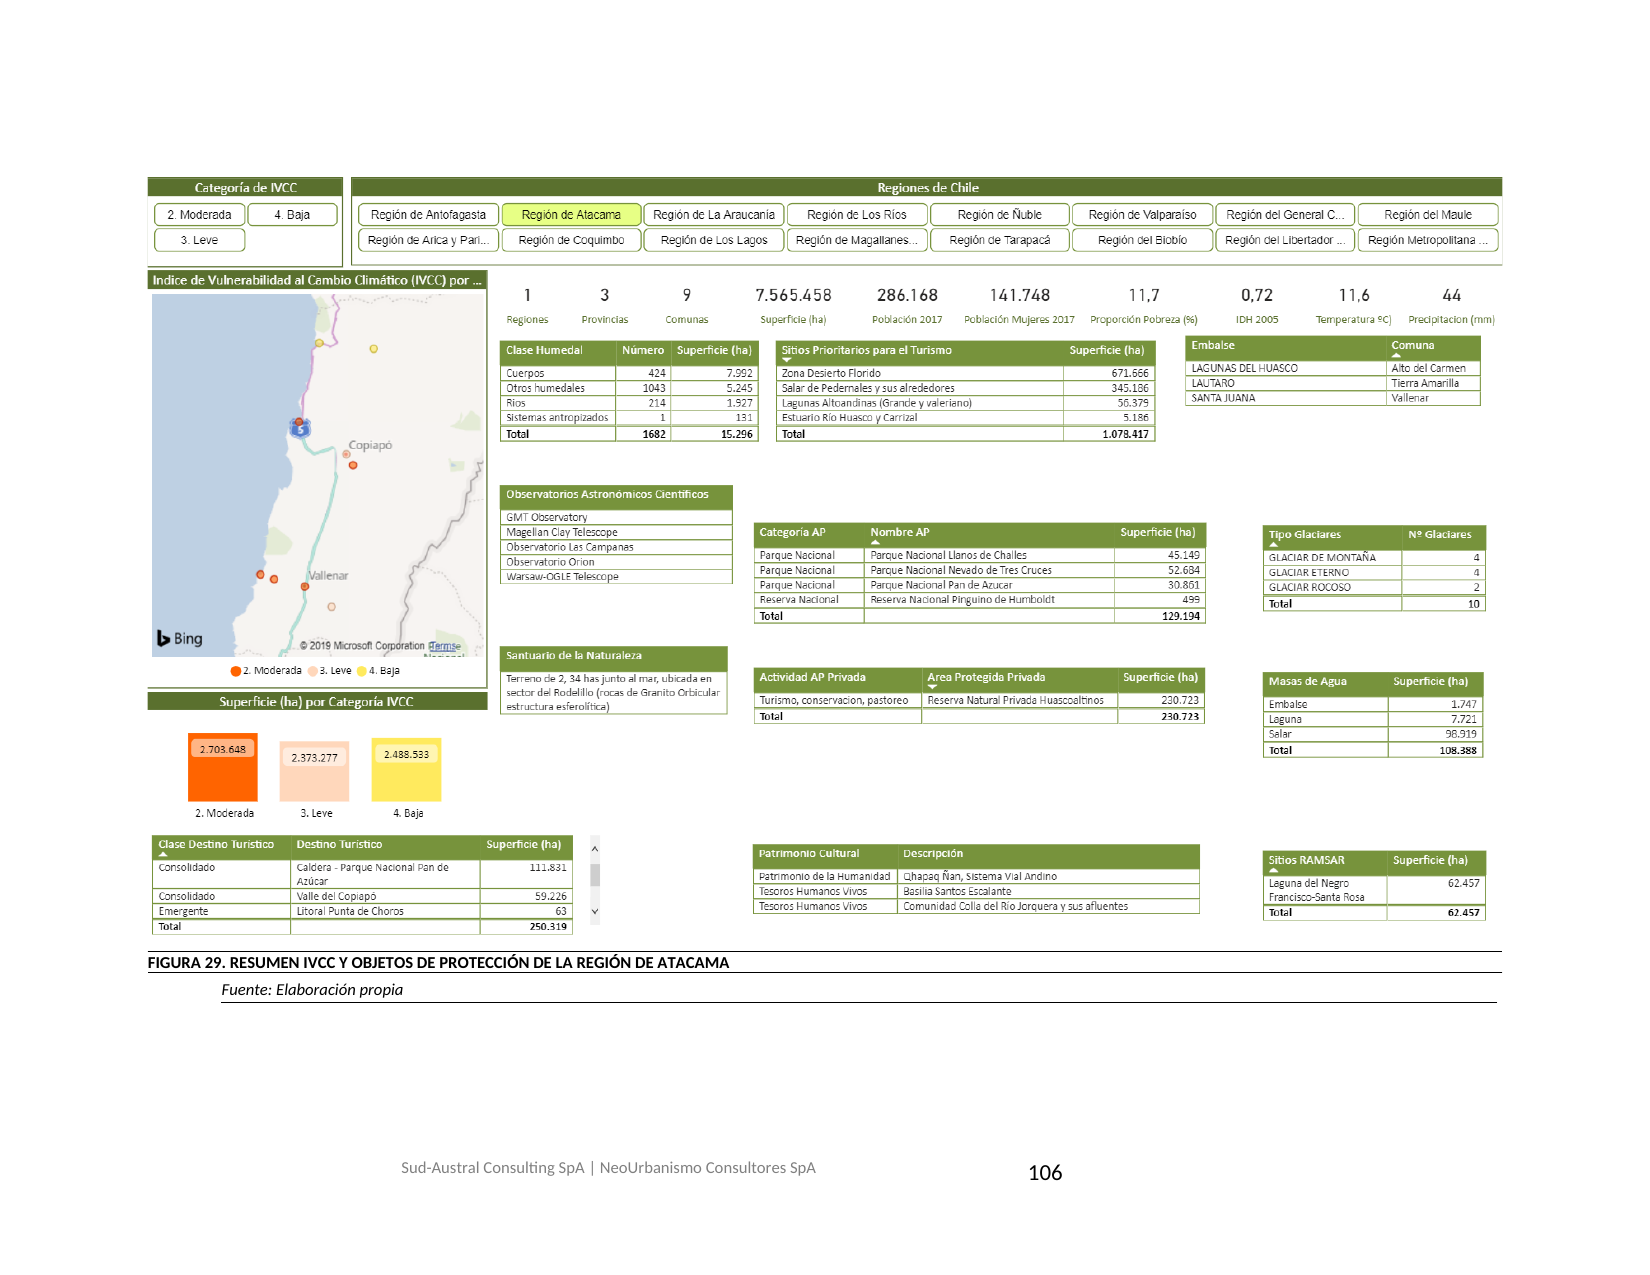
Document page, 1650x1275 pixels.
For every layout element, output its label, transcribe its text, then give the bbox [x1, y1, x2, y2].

text Fuente: Elaboración propia [221, 979, 1497, 1002]
text Figura 29. Resumen IVCC y objetos de protección de la región de Atacama [148, 952, 1502, 972]
picture [147, 177, 1503, 939]
